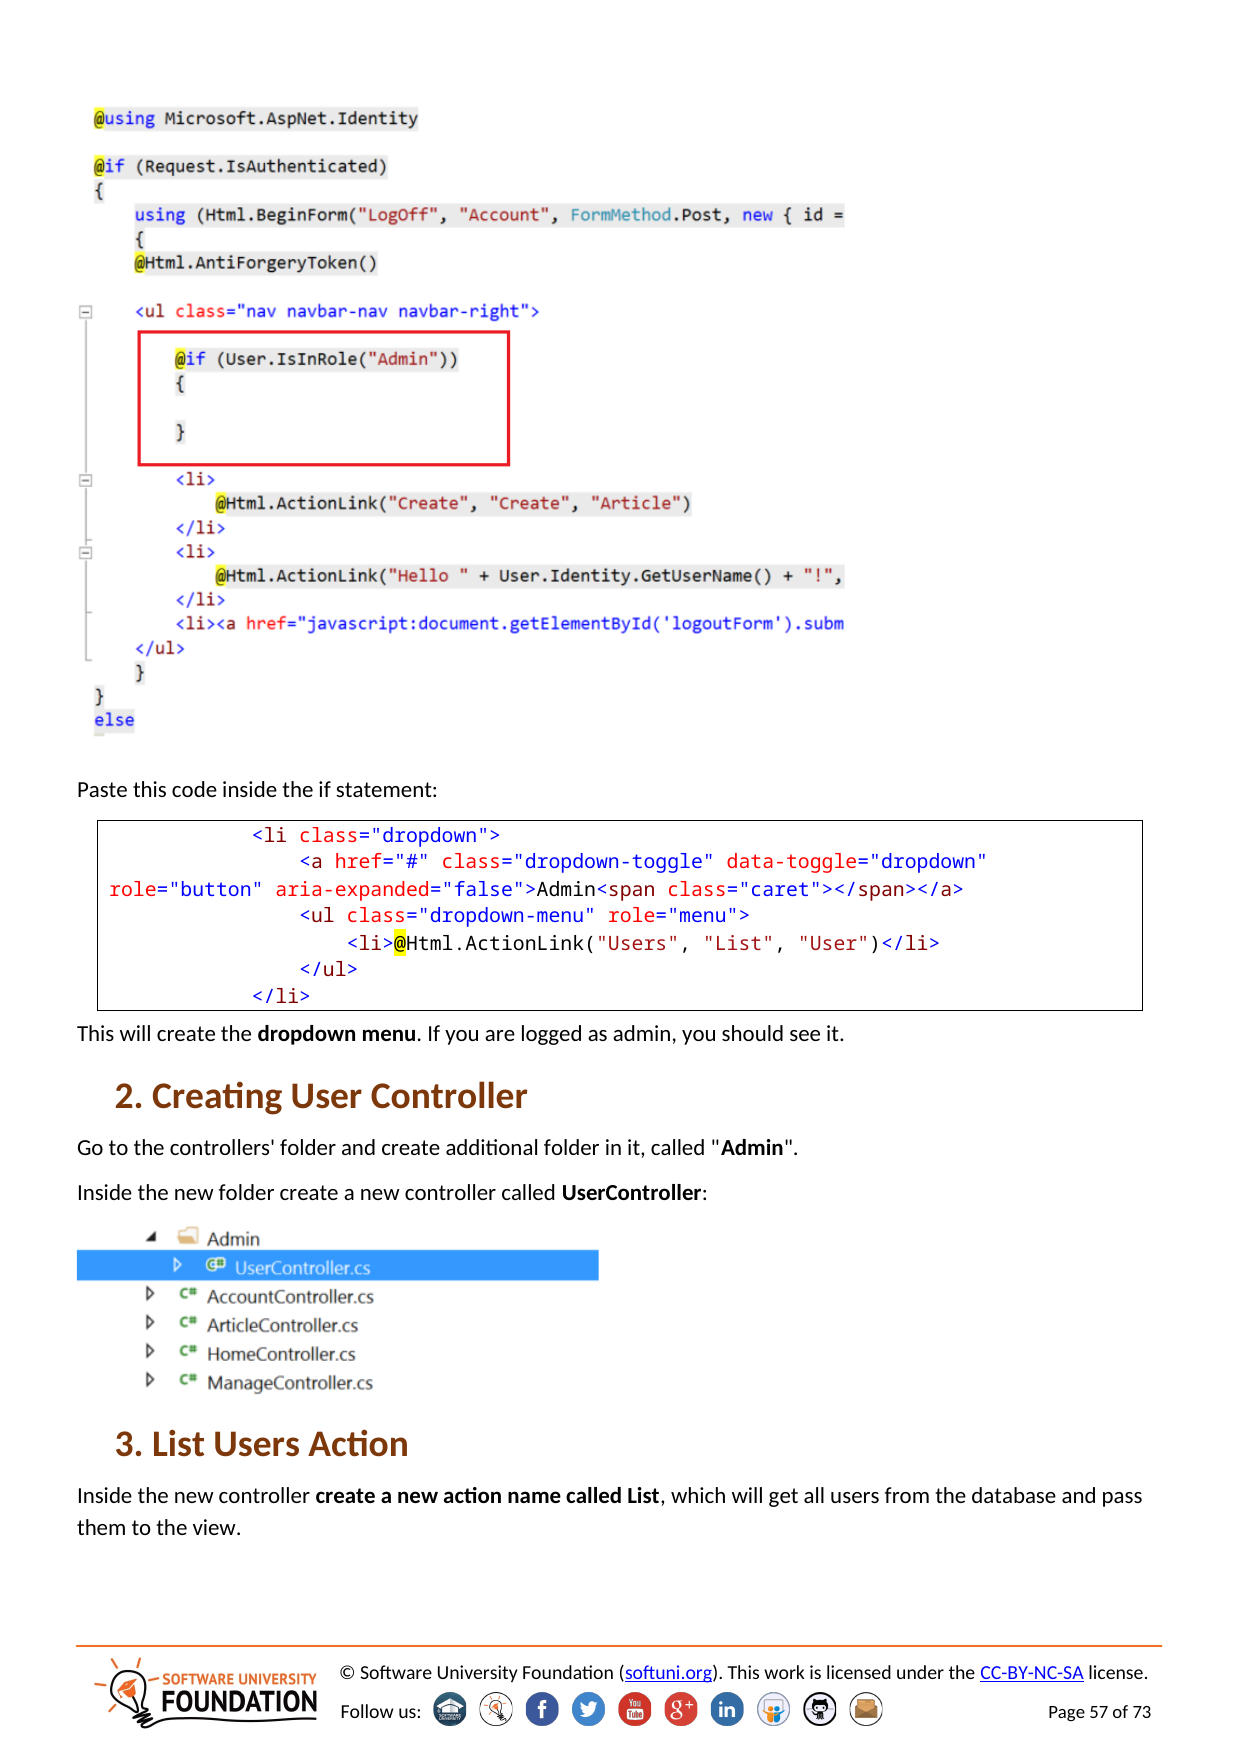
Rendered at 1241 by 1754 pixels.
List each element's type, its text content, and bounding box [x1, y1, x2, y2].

picture [76, 1222, 599, 1395]
picture [525, 1692, 559, 1726]
picture [572, 1692, 605, 1726]
text This will create the dropdown menu. If you are logged as admin, you should see it. [77, 1019, 1163, 1047]
subtitle List Users Action [114, 1420, 1163, 1466]
picture [757, 1692, 790, 1726]
picture [710, 1692, 744, 1726]
text Paste this code inside the if statement: [77, 775, 1163, 803]
table_header <li class="dropdown"> <a href="#" class="dropdown-toggle" data-toggle="dropdown" role="button" aria-expanded="false">Admin<span class="caret"></span></a> <ul class="dropdown-menu" role="menu"> <li>@Html.ActionLink("Users", "List", "User")</li> </ul> </li> [311, 821, 1142, 1010]
picture [76, 95, 845, 759]
picture [93, 1656, 317, 1729]
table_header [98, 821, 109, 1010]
text Go to the controllers' folder and create additional folder in it, called "Admin". [77, 1133, 1163, 1161]
picture [618, 1692, 652, 1726]
text Inside the new folder create a new controller called UserController: [77, 1178, 1163, 1206]
text Inside the new controller create a new action name called List, which will get all users from the database and pass them to the view. [77, 1481, 1163, 1541]
picture [479, 1692, 513, 1726]
picture [849, 1692, 883, 1726]
subtitle Creating User Controller [114, 1072, 1163, 1118]
picture [803, 1692, 837, 1726]
picture [433, 1692, 467, 1726]
picture [664, 1692, 698, 1726]
